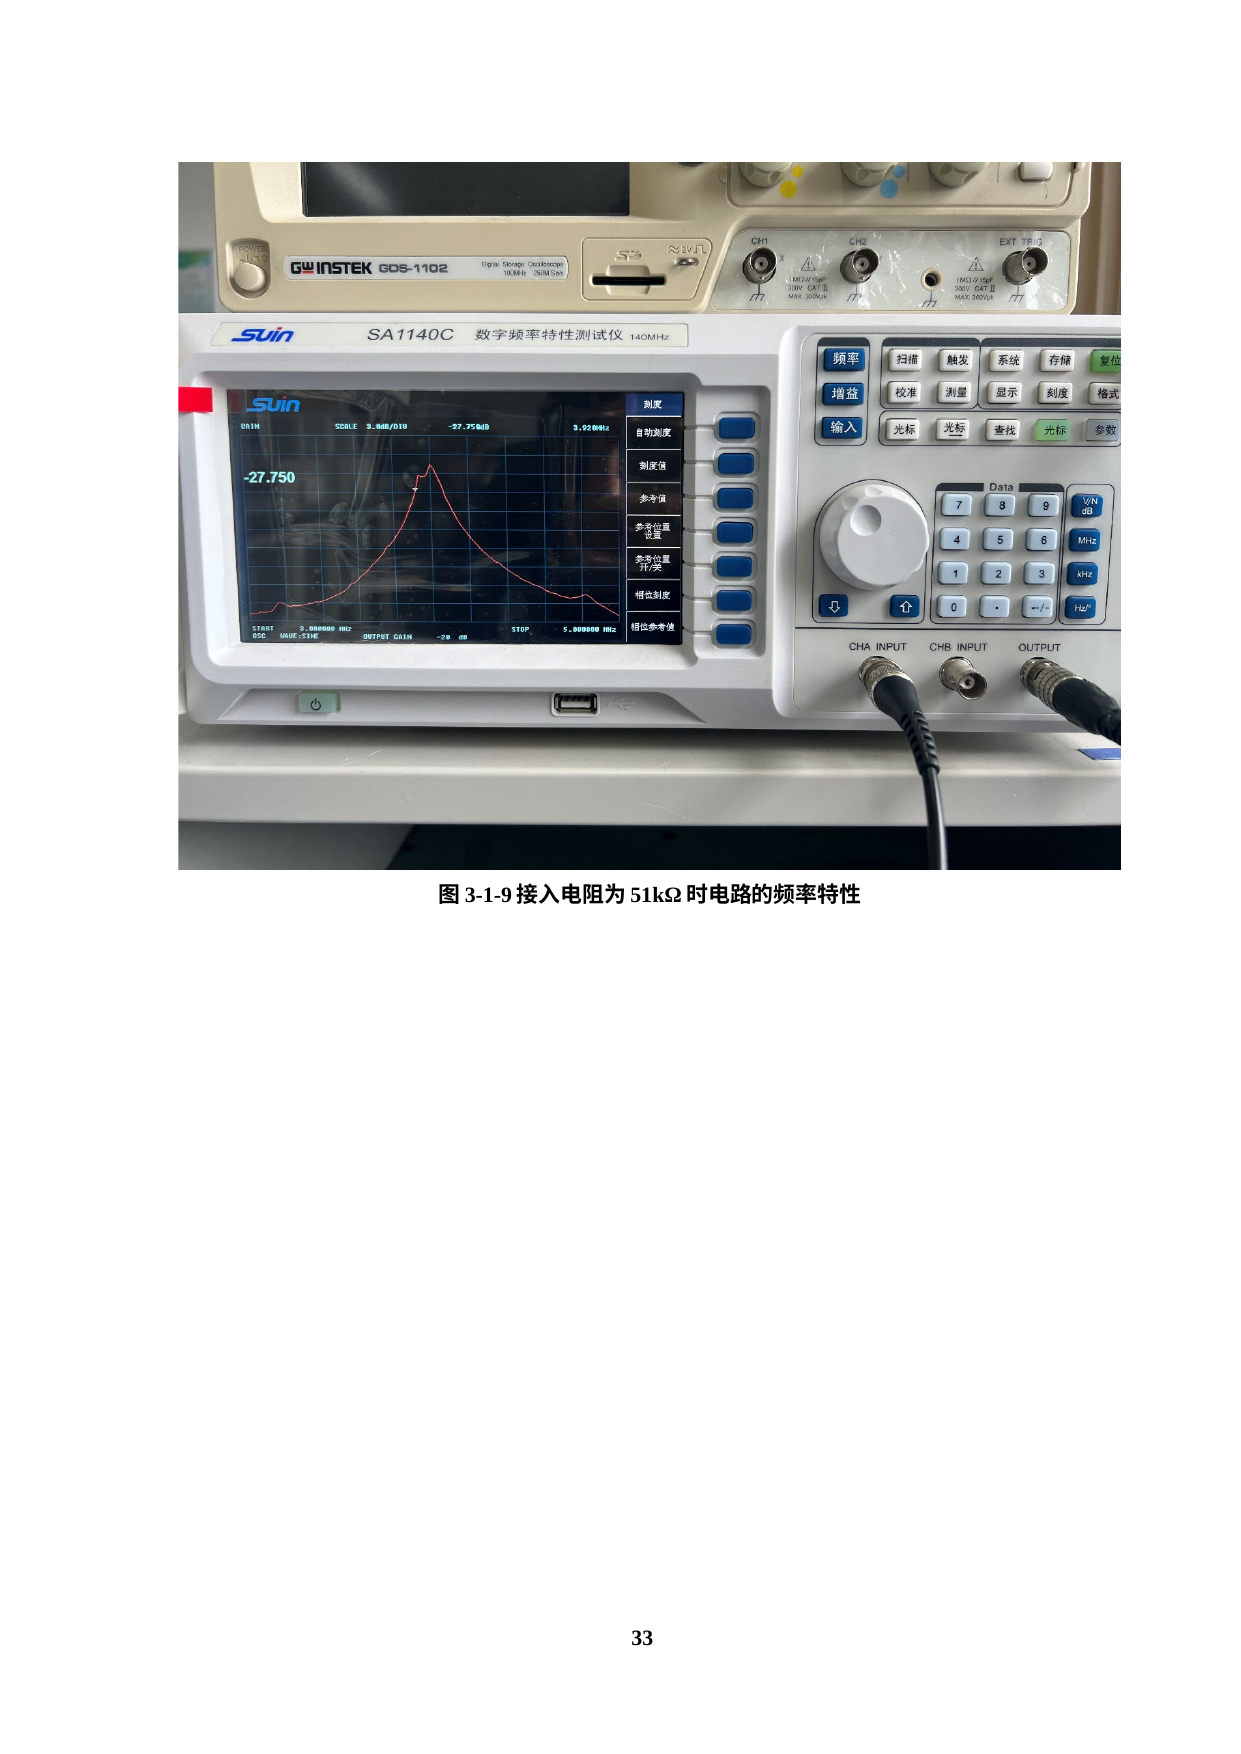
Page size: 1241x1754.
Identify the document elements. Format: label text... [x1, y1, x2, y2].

text 图3-1-9接入电阻为51kΩ时电路的频率特性 [177, 877, 1122, 909]
picture [178, 162, 1121, 870]
